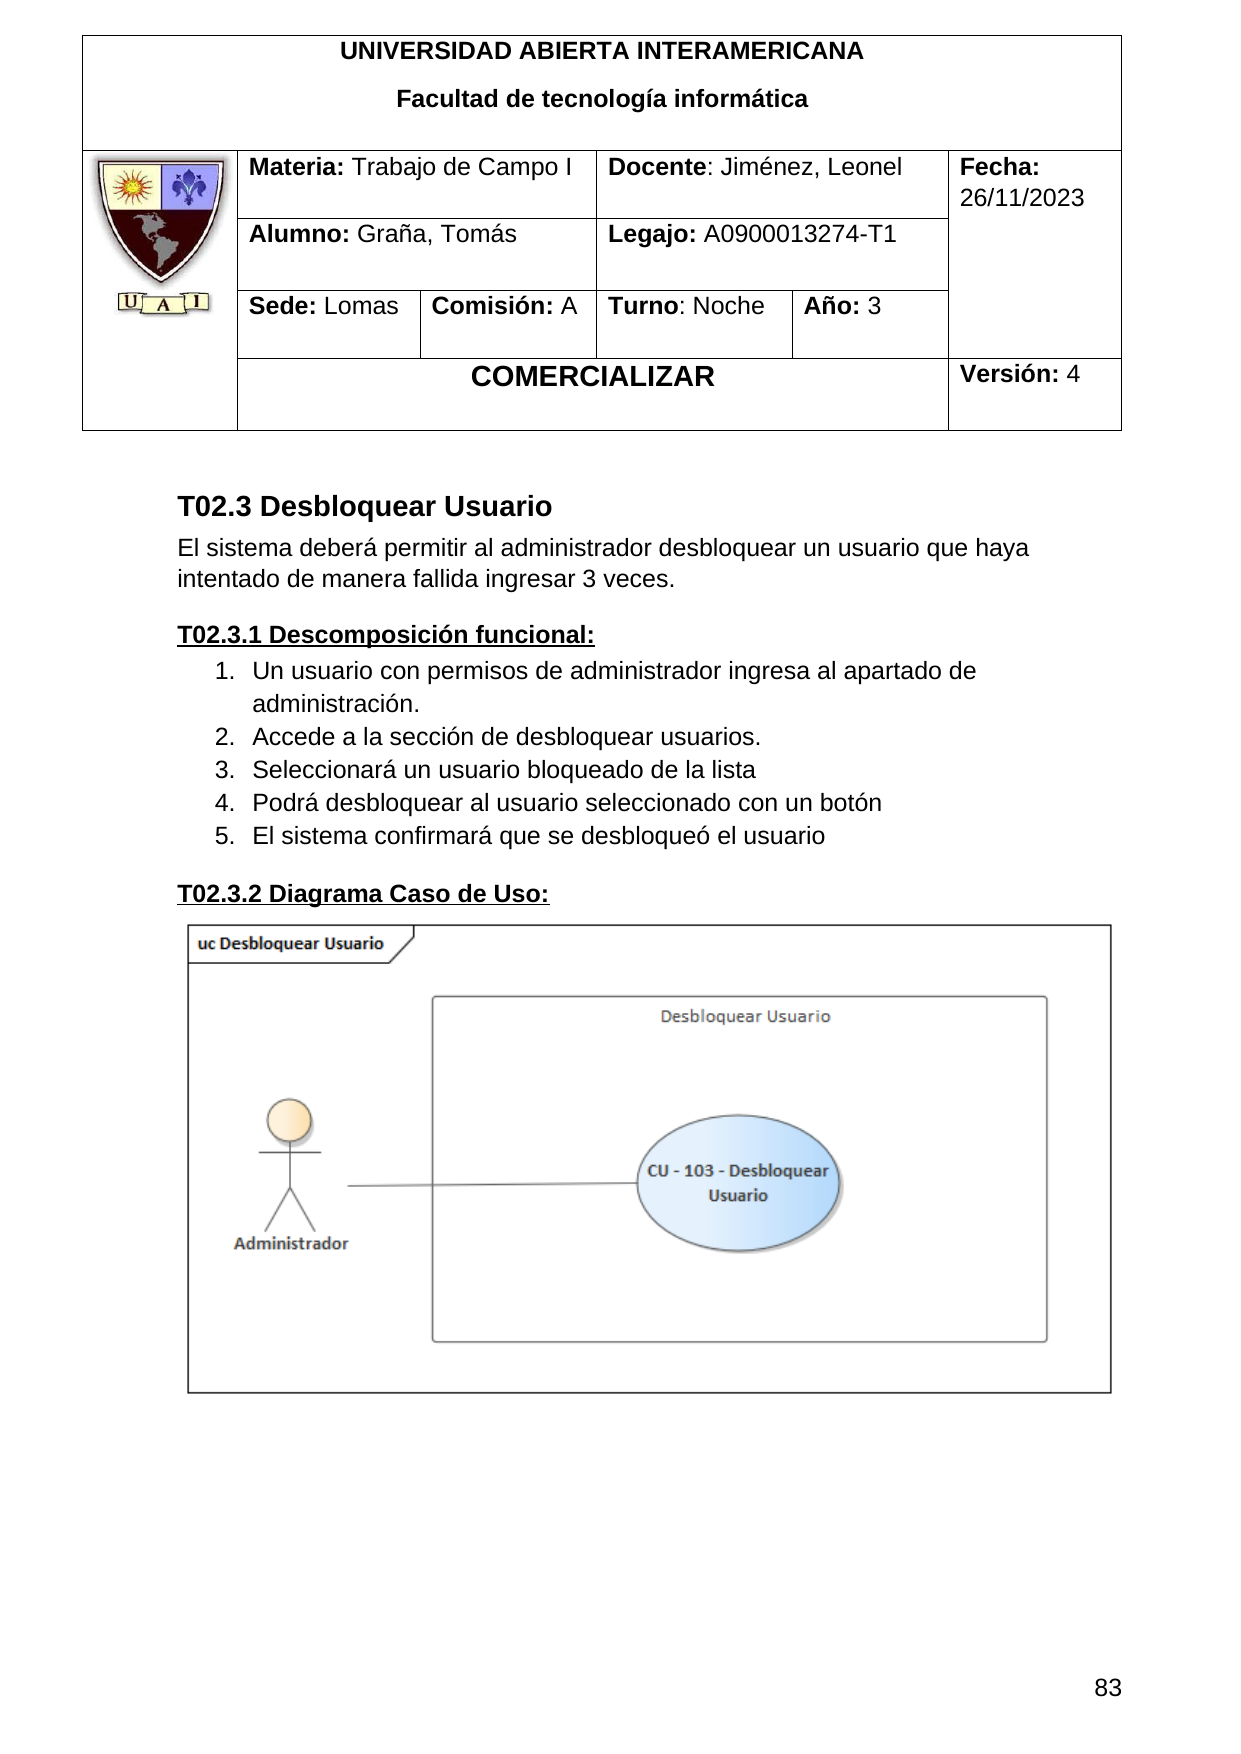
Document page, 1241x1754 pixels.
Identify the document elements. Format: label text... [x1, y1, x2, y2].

picture [87, 151, 234, 320]
list Accede a la sección de desbloquear usuarios. [214, 722, 1122, 751]
picture [177, 914, 1122, 1404]
list Un usuario con permisos de administrador ingresa al apartado de administración. [214, 656, 1122, 717]
list Podrá desbloquear al usuario seleccionado con un botón [214, 788, 1122, 817]
subtitle T02.3 Desbloquear Usuario [177, 489, 1122, 522]
subtitle T02.3.1 Descomposición funcional: [177, 621, 1122, 649]
subtitle T02.3.2 Diagrama Caso de Uso: [177, 879, 1122, 908]
text El sistema deberá permitir al administrador desbloquear un usuario que haya intentado de manera fallida ingresar 3 veces. [177, 533, 1122, 593]
list Seleccionará un usuario bloqueado de la lista [214, 755, 1122, 783]
list El sistema confirmará que se desbloqueó el usuario [214, 821, 1122, 849]
